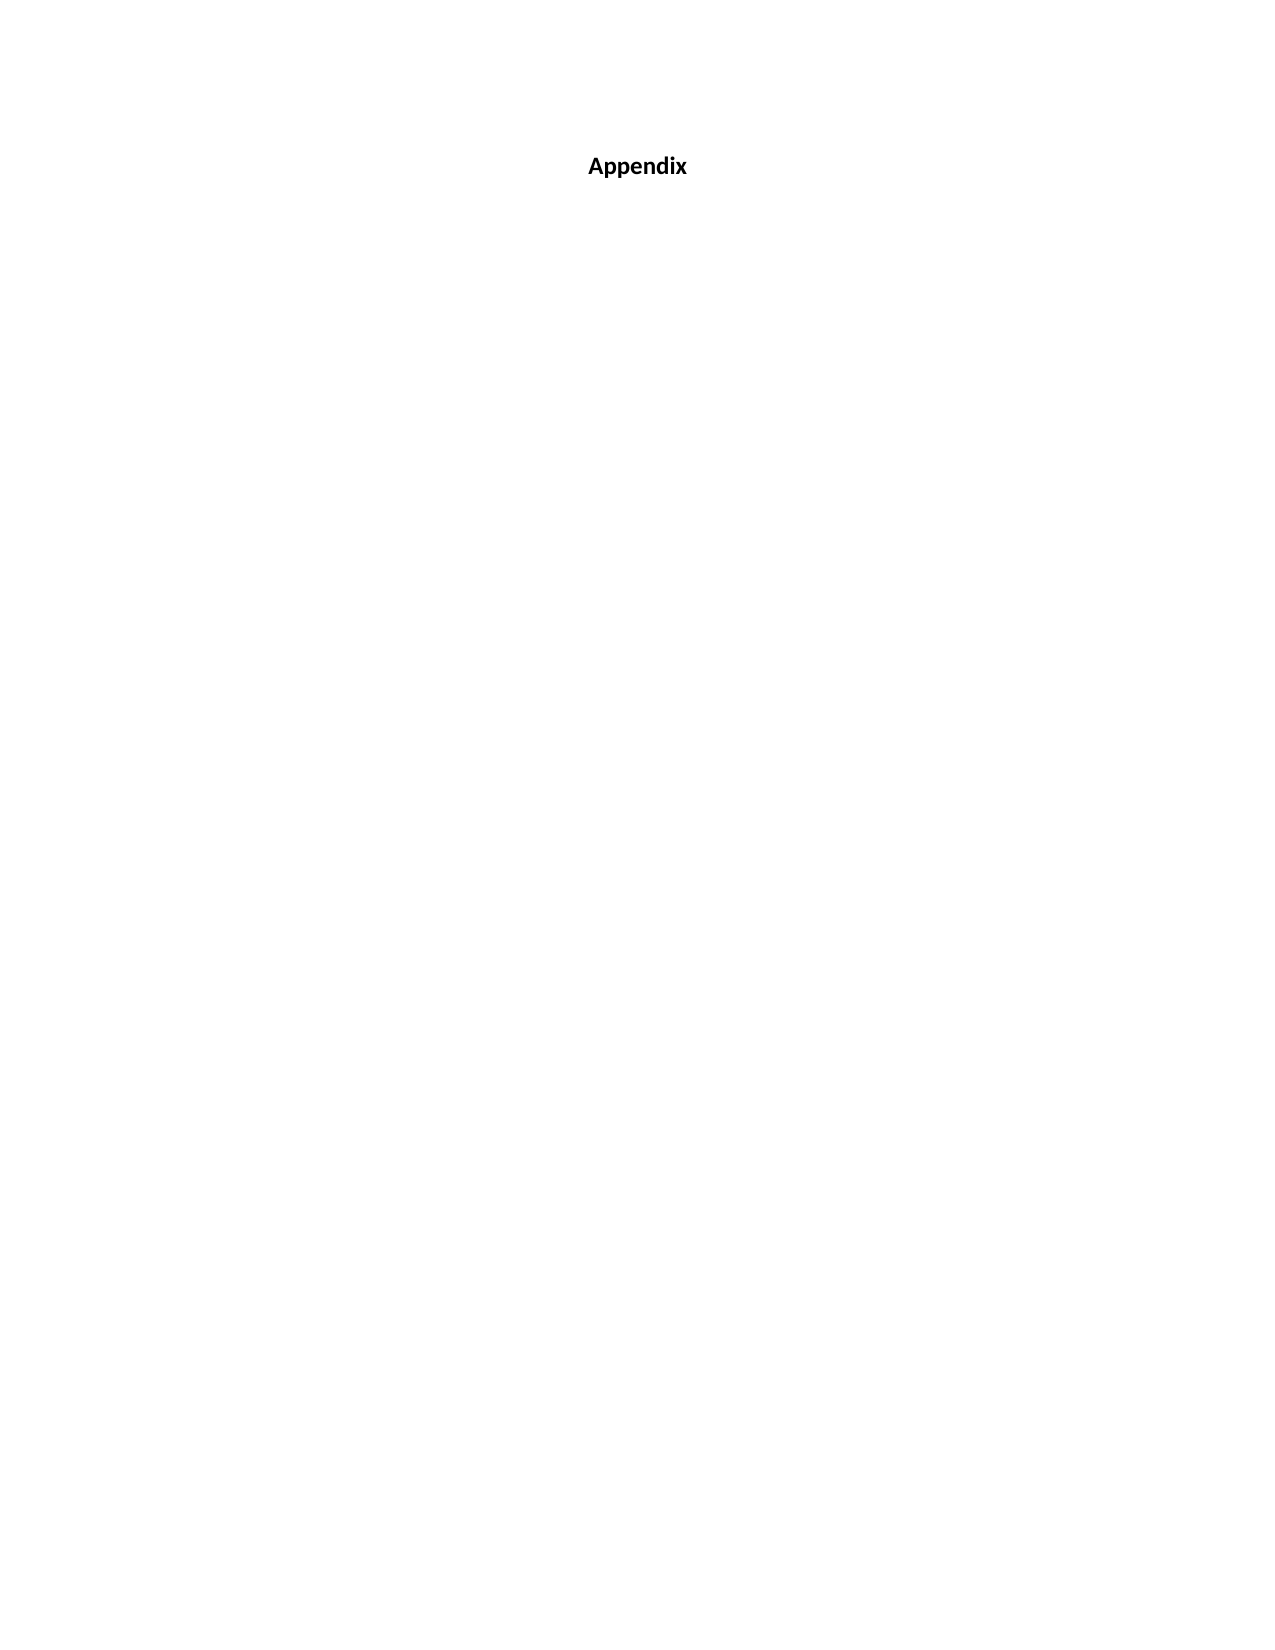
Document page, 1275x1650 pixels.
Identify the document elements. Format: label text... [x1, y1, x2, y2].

text Appendix [150, 150, 1125, 181]
